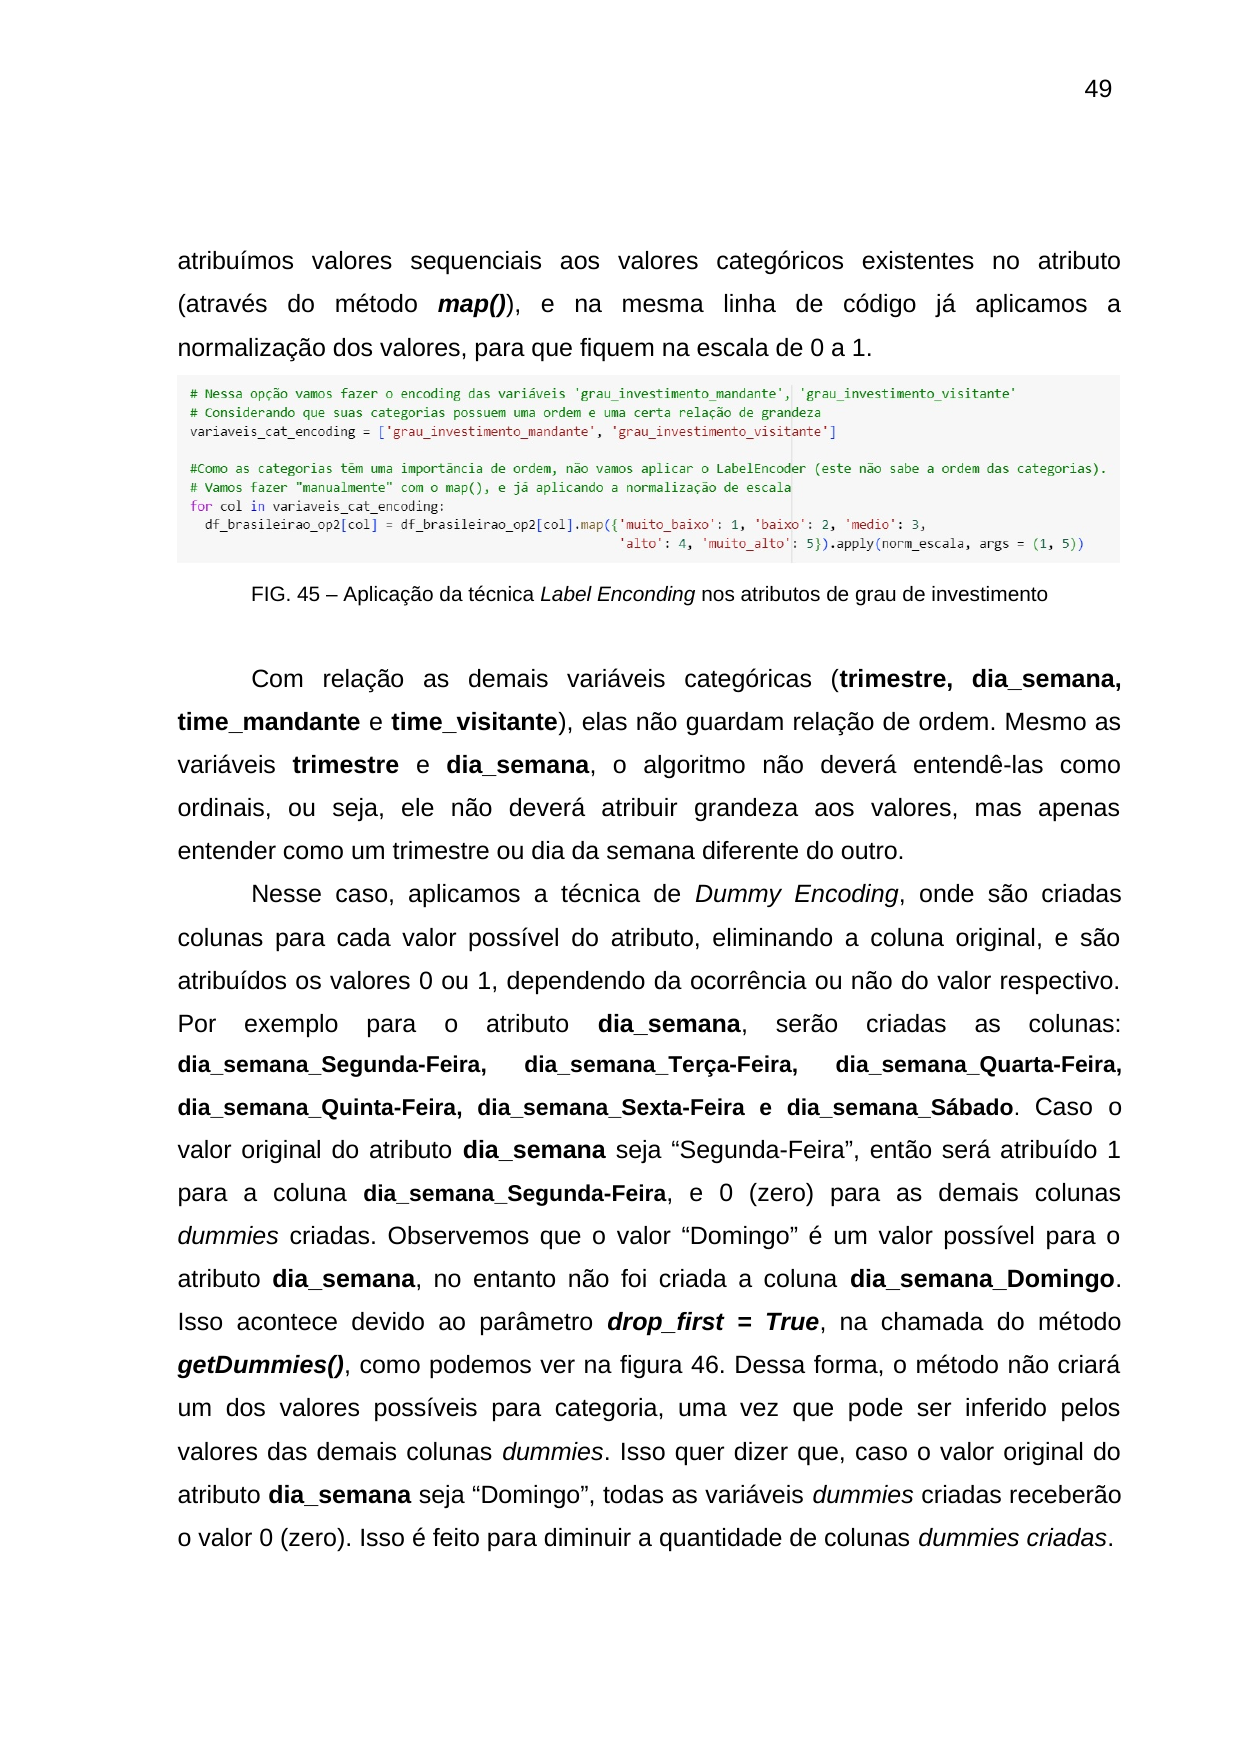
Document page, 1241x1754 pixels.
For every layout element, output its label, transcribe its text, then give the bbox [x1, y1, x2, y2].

text FIG. 45 – Aplicação da técnica Label Enconding nos atributos de grau de investimento [177, 578, 1122, 606]
text Com relação as demais variáveis categóricas (trimestre, dia_semana, time_mandante e time_visitante), elas não guardam relação de ordem. Mesmo as variáveis trimestre e dia_semana, o algoritmo não deverá entendê-las como ordinais, ou seja, ele não deverá atribuir grandeza aos valores, mas apenas entender como um trimestre ou dia da semana diferente do outro. [177, 664, 1122, 865]
text Nesse caso, aplicamos a técnica de Dummy Encoding, onde são criadas colunas para cada valor possível do atributo, eliminando a coluna original, e são atribuídos os valores 0 ou 1, dependendo da ocorrência ou não do valor respectivo. Por exemplo para o atributo dia_semana, serão criadas as colunas: dia_semana_Segunda-Feira, dia_semana_Terça-Feira, dia_semana_Quarta-Feira, dia_semana_Quinta-Feira, dia_semana_Sexta-Feira e dia_semana_Sábado. Caso o valor original do atributo dia_semana seja “Segunda-Feira”, então será atribuído 1 para a coluna dia_semana_Segunda-Feira, e 0 (zero) para as demais colunas dummies criadas. Observemos que o valor “Domingo” é um valor possível para o atributo dia_semana, no entanto não foi criada a coluna dia_semana_Domingo. Isso acontece devido ao parâmetro drop_first = True, na chamada do método getDummies(), como podemos ver na figura 46. Dessa forma, o método não criará um dos valores possíveis para categoria, uma vez que pode ser inferido pelos valores das demais colunas dummies. Isso quer dizer que, caso o valor original do atributo dia_semana seja “Domingo”, todas as variáveis dummies criadas receberão o valor 0 (zero). Isso é feito para diminuir a quantidade de colunas dummies criadas. [177, 879, 1122, 1551]
picture [177, 375, 1120, 564]
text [177, 246, 1122, 361]
